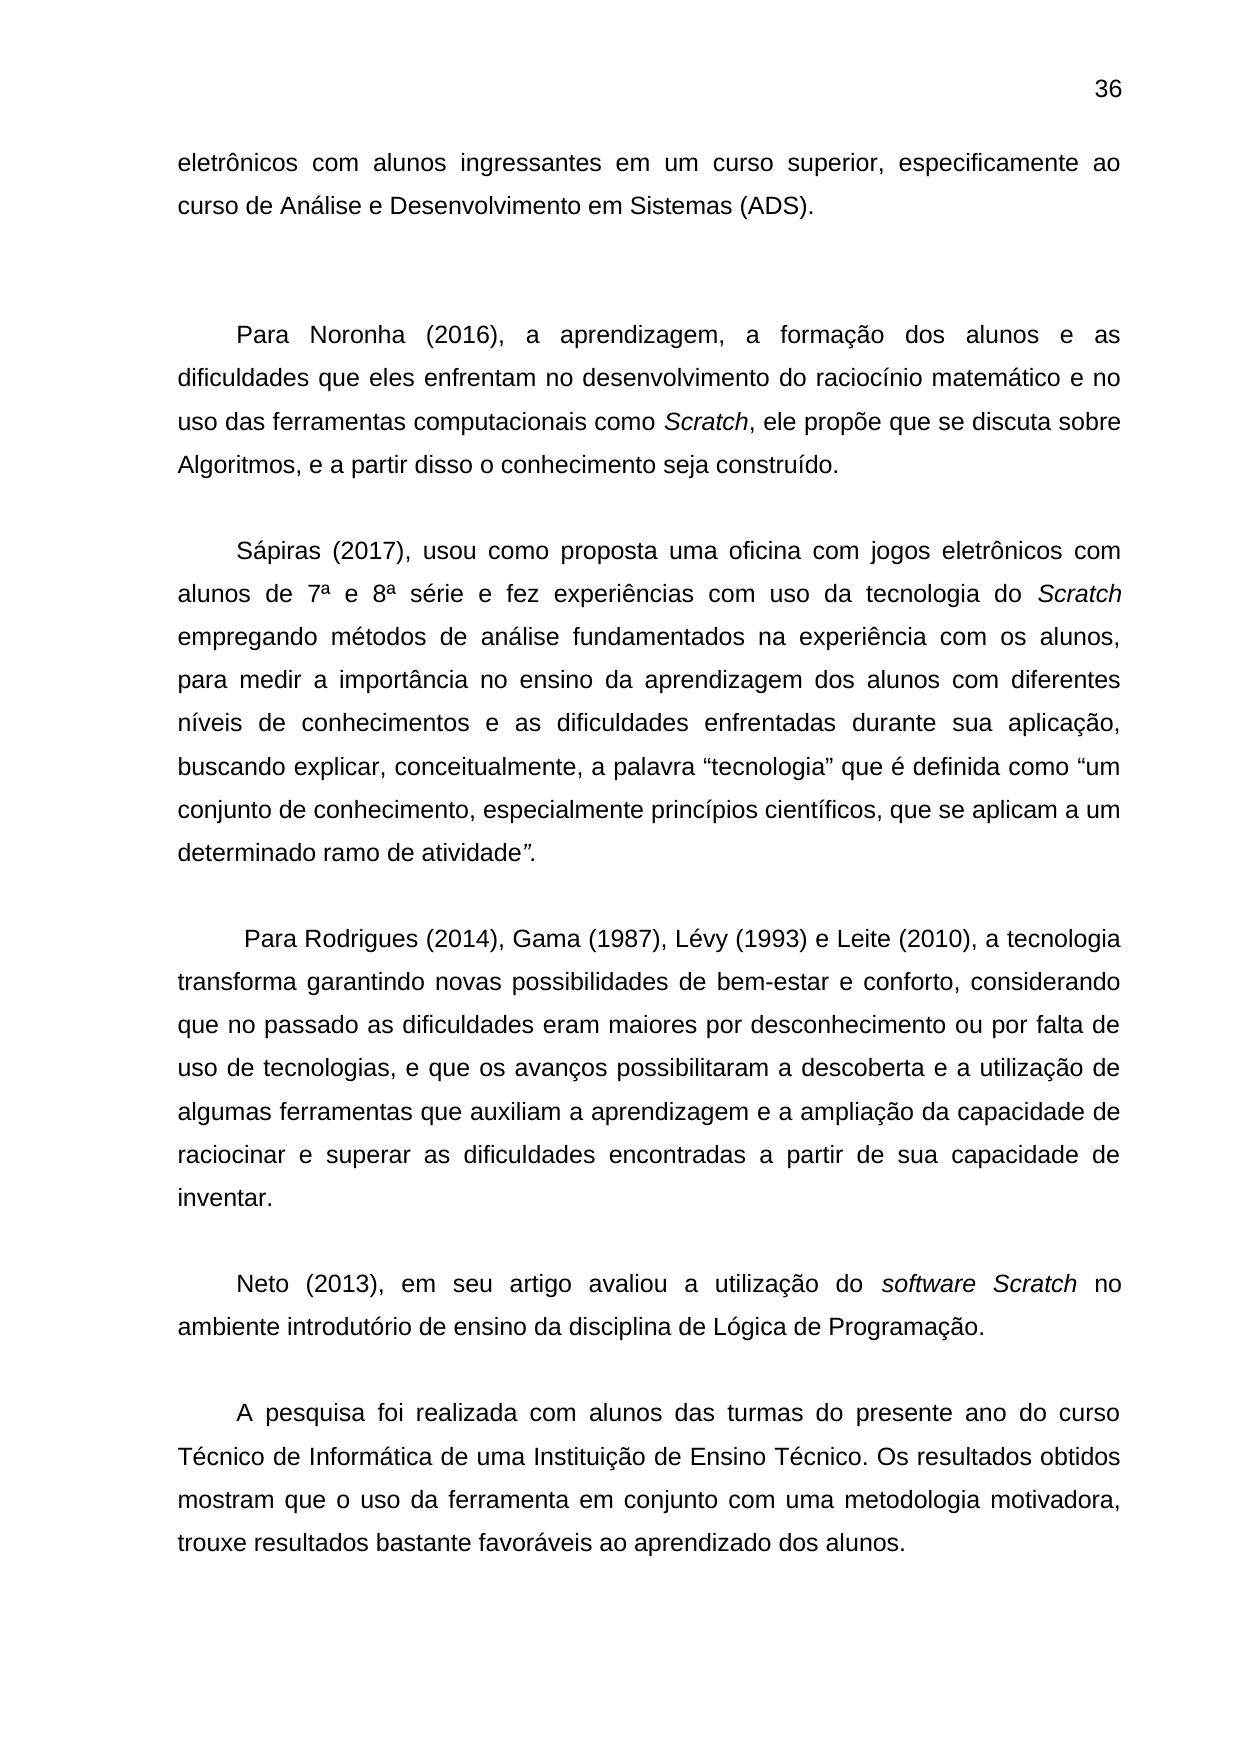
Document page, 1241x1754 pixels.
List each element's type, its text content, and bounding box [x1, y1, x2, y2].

text Neto (2013), em seu artigo avaliou a utilização do software Scratch no ambiente introdutório de ensino da disciplina de Lógica de Programação. [177, 1269, 1122, 1341]
text Sápiras (2017), usou como proposta uma oficina com jogos eletrônicos com alunos de 7ª e 8ª série e fez experiências com uso da tecnologia do Scratch empregando métodos de análise fundamentados na experiência com os alunos, para medir a importância no ensino da aprendizagem dos alunos com diferentes níveis de conhecimentos e as dificuldades enfrentadas durante sua aplicação, buscando explicar, conceitualmente, a palavra “tecnologia” que é definida como “um conjunto de conhecimento, especialmente princípios científicos, que se aplicam a um determinado ramo de atividade”. [177, 536, 1122, 866]
text Para Noronha (2016), a aprendizagem, a formação dos alunos e as dificuldades que eles enfrentam no desenvolvimento do raciocínio matemático e no uso das ferramentas computacionais como Scratch, ele propõe que se discuta sobre Algoritmos, e a partir disso o conhecimento seja construído. [177, 320, 1122, 478]
text A pesquisa foi realizada com alunos das turmas do presente ano do curso Técnico de Informática de uma Instituição de Ensino Técnico. Os resultados obtidos mostram que o uso da ferramenta em conjunto com uma metodologia motivadora, trouxe resultados bastante favoráveis ao aprendizado dos alunos. [177, 1398, 1122, 1556]
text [177, 148, 1122, 219]
text Para Rodrigues (2014), Gama (1987), Lévy (1993) e Leite (2010), a tecnologia transforma garantindo novas possibilidades de bem-estar e conforto, considerando que no passado as dificuldades eram maiores por desconhecimento ou por falta de uso de tecnologias, e que os avanços possibilitaram a descoberta e a utilização de algumas ferramentas que auxiliam a aprendizagem e a ampliação da capacidade de raciocinar e superar as dificuldades encontradas a partir de sua capacidade de inventar. [177, 924, 1122, 1211]
